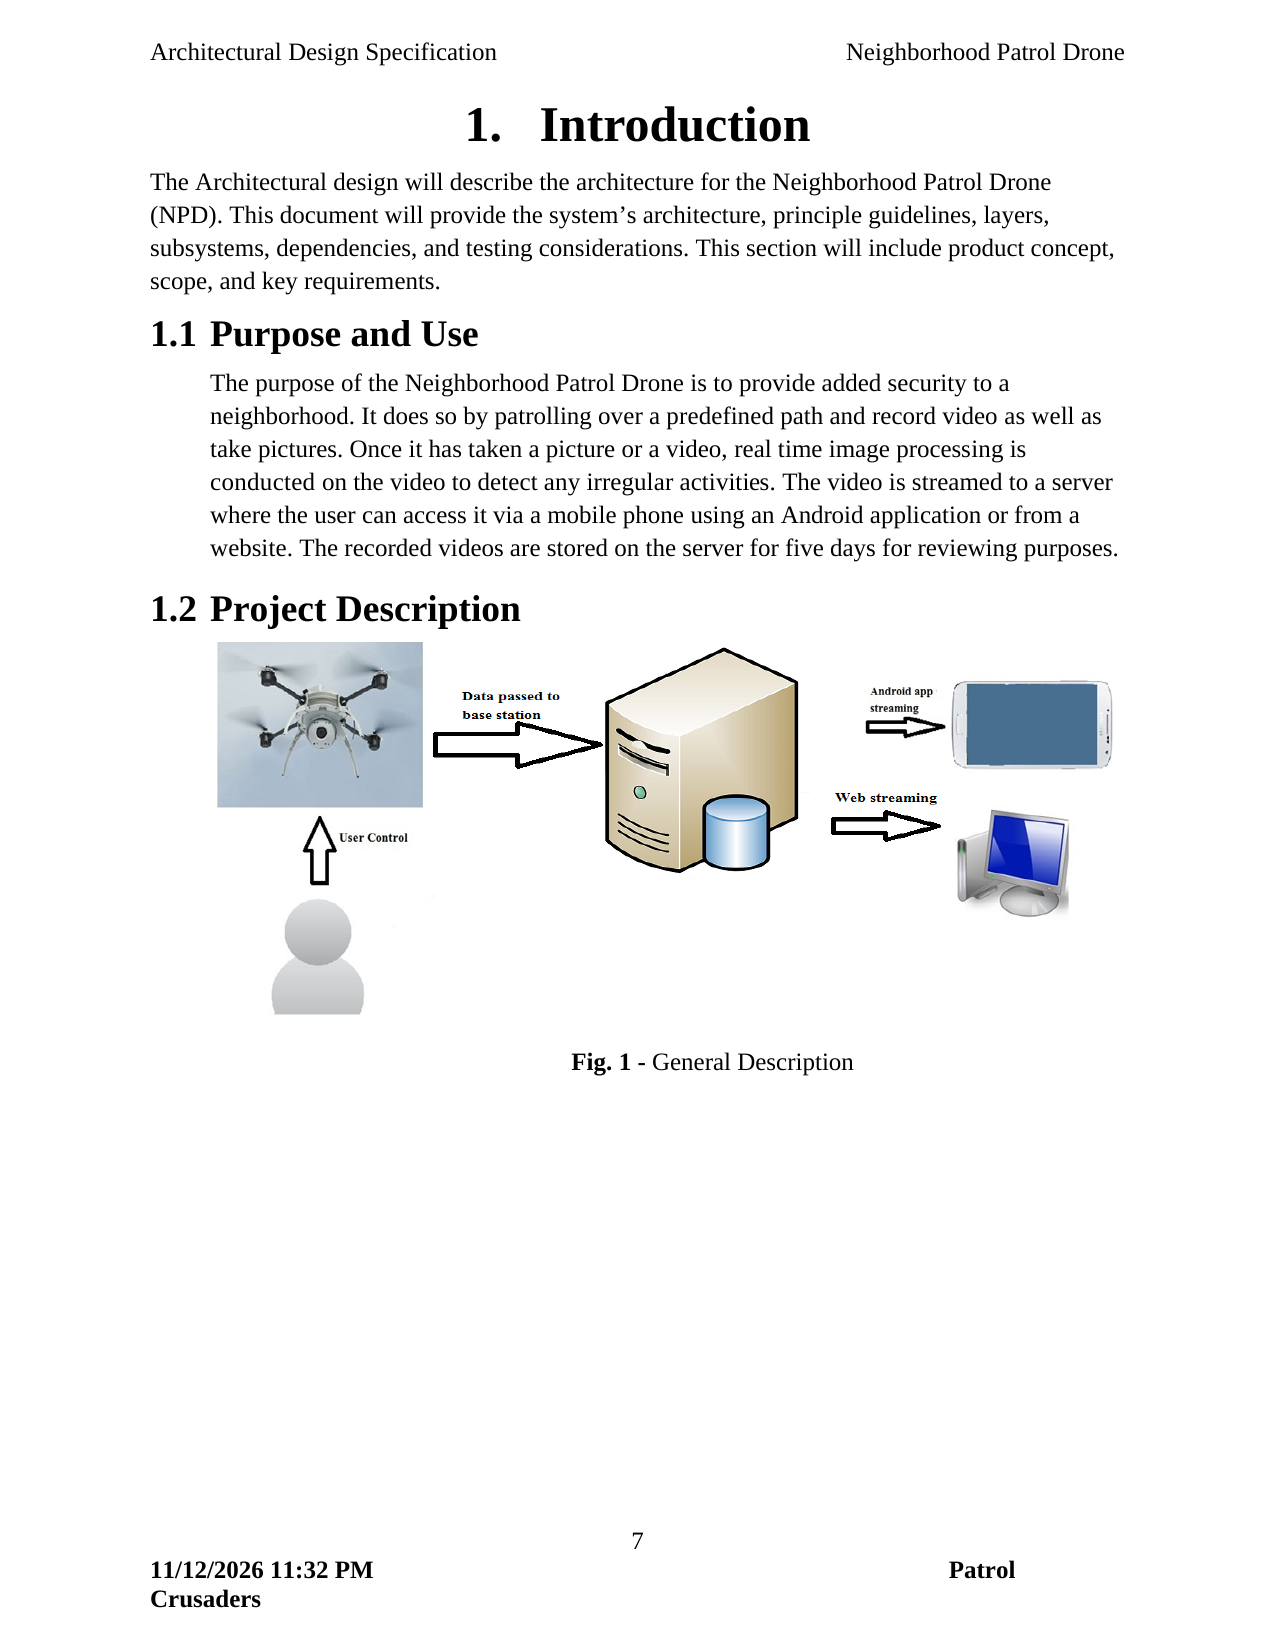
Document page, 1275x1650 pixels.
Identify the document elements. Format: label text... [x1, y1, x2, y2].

subtitle Purpose and Use [150, 312, 1125, 355]
subtitle Introduction [150, 95, 1125, 152]
text The Architectural design will describe the architecture for the Neighborhood Patrol Drone (NPD). This document will provide the system’s architecture, principle guidelines, layers, subsystems, dependencies, and testing considerations. This section will include product concept, scope, and key requirements. [150, 167, 1125, 295]
text Fig. 1 - General Description [300, 1047, 1125, 1075]
subtitle Project Description [150, 587, 1125, 630]
text The purpose of the Neighborhood Patrol Drone is to provide added security to a neighborhood. It does so by patrolling over a predefined path and record video as well as take pictures. Once it has taken a picture or a video, real time image processing is conducted on the video to detect any irregular activities. The video is streamed to a server where the user can access it via a mobile phone using an Android application or from a website. The recorded videos are stored on the server for five days for reviewing purposes. [210, 368, 1125, 562]
picture [215, 642, 1121, 1030]
